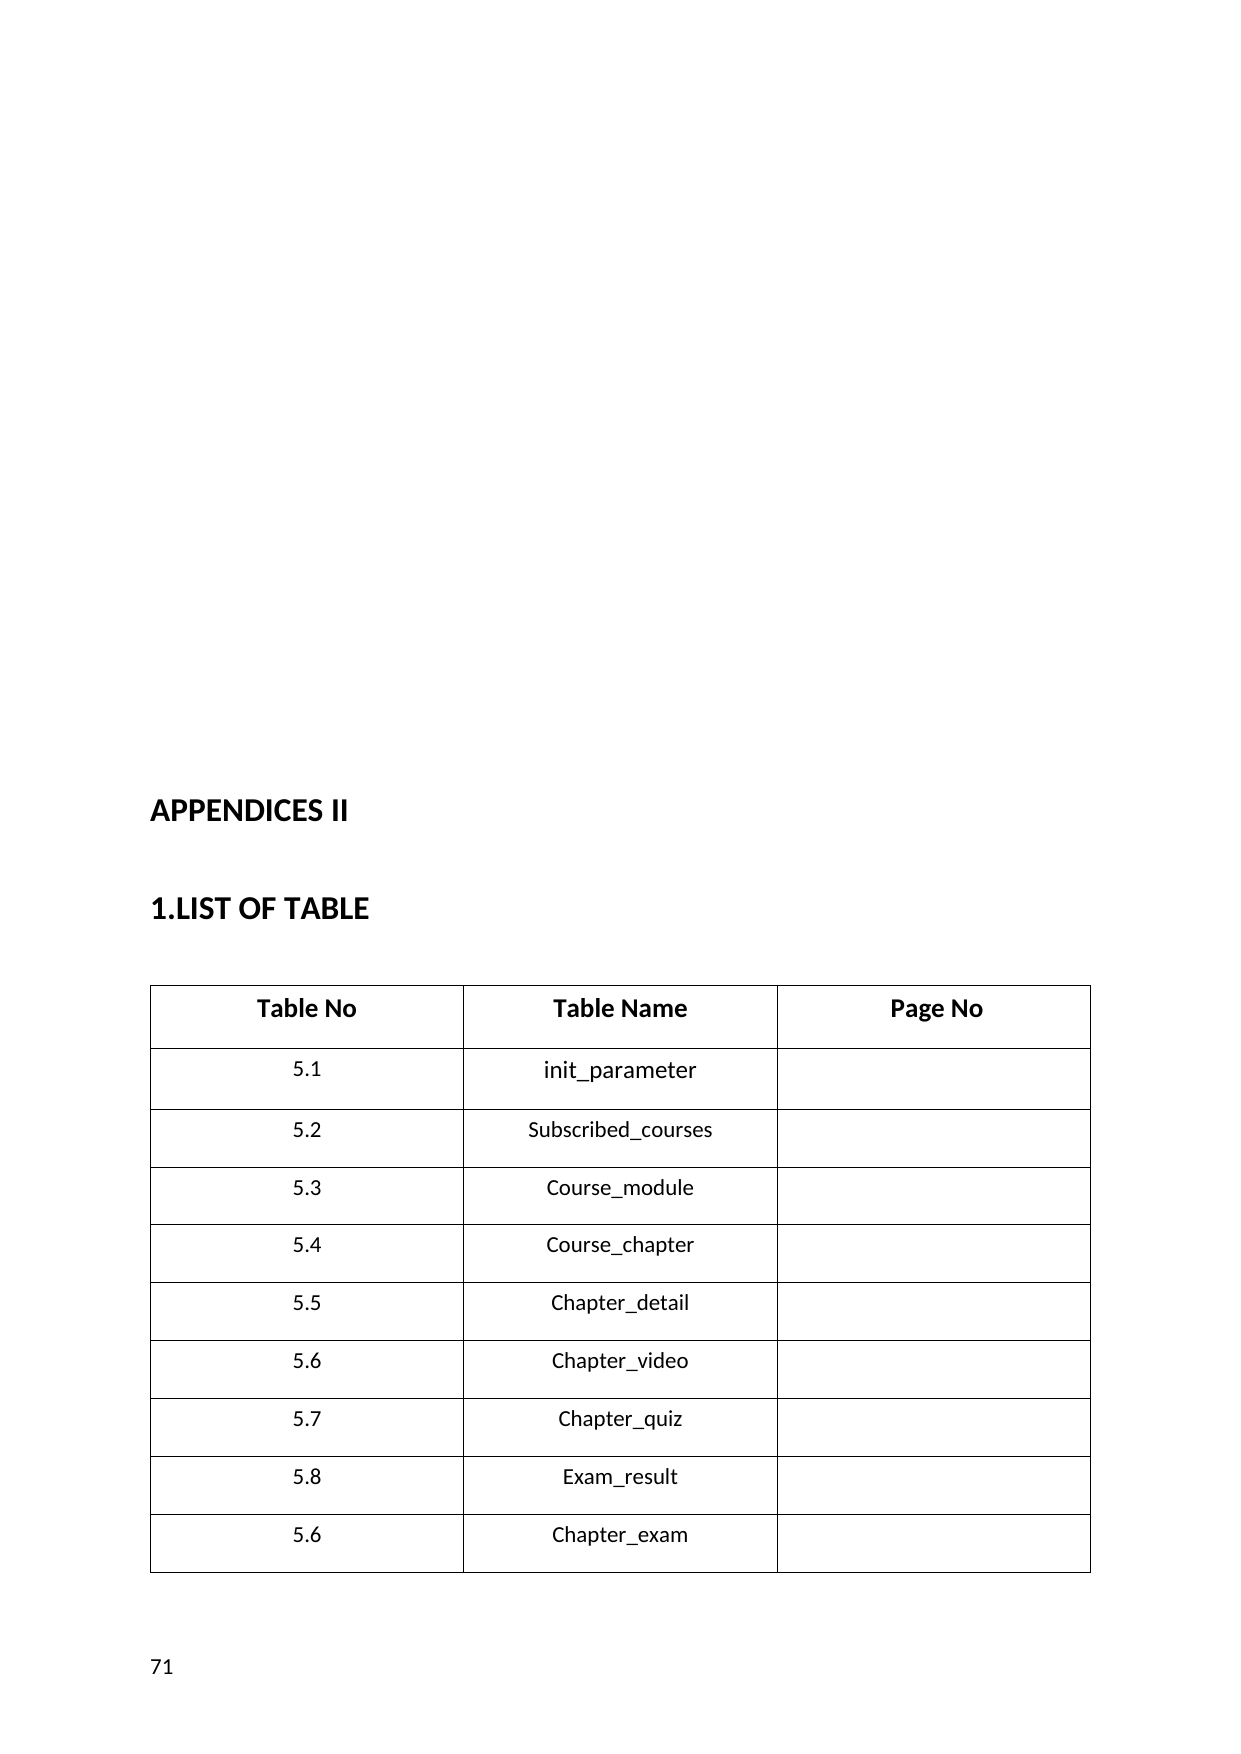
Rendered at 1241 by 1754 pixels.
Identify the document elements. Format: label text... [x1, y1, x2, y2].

table_cell 5.8 [151, 1457, 463, 1514]
table_cell Chapter_detail [464, 1283, 777, 1340]
table_cell [778, 1399, 1090, 1456]
table_cell [778, 1341, 1090, 1398]
table_cell Chapter_quiz [464, 1399, 777, 1456]
table_header Table No [151, 986, 463, 1048]
table_cell [778, 1457, 1090, 1514]
table_cell Chapter_exam [464, 1515, 777, 1572]
table_cell [778, 1283, 1090, 1340]
table_cell 5.3 [151, 1168, 463, 1224]
table_cell Exam_result [464, 1457, 777, 1514]
table_cell [778, 1515, 1090, 1572]
table_cell [778, 1168, 1090, 1224]
table_cell 5.2 [151, 1110, 463, 1166]
table_cell Subscribed_courses [464, 1110, 777, 1166]
table_cell Chapter_video [464, 1341, 777, 1398]
table_cell [778, 1225, 1090, 1282]
table_cell [778, 1110, 1090, 1166]
text 1.LIST OF TABLE [150, 887, 1090, 928]
table_cell 5.5 [151, 1283, 463, 1340]
table_cell init_parameter [464, 1049, 777, 1108]
table_cell 5.6 [151, 1515, 463, 1572]
table_cell 5.7 [151, 1399, 463, 1456]
table_cell 5.6 [151, 1341, 463, 1398]
table_cell Course_module [464, 1168, 777, 1224]
table_cell 5.4 [151, 1225, 463, 1282]
table_cell 5.1 [151, 1049, 463, 1108]
table_cell [778, 1049, 1090, 1108]
text APPENDICES II [150, 789, 1090, 829]
table_header Page No [778, 986, 1090, 1048]
table_header Table Name [464, 986, 777, 1048]
table_cell Course_chapter [464, 1225, 777, 1282]
